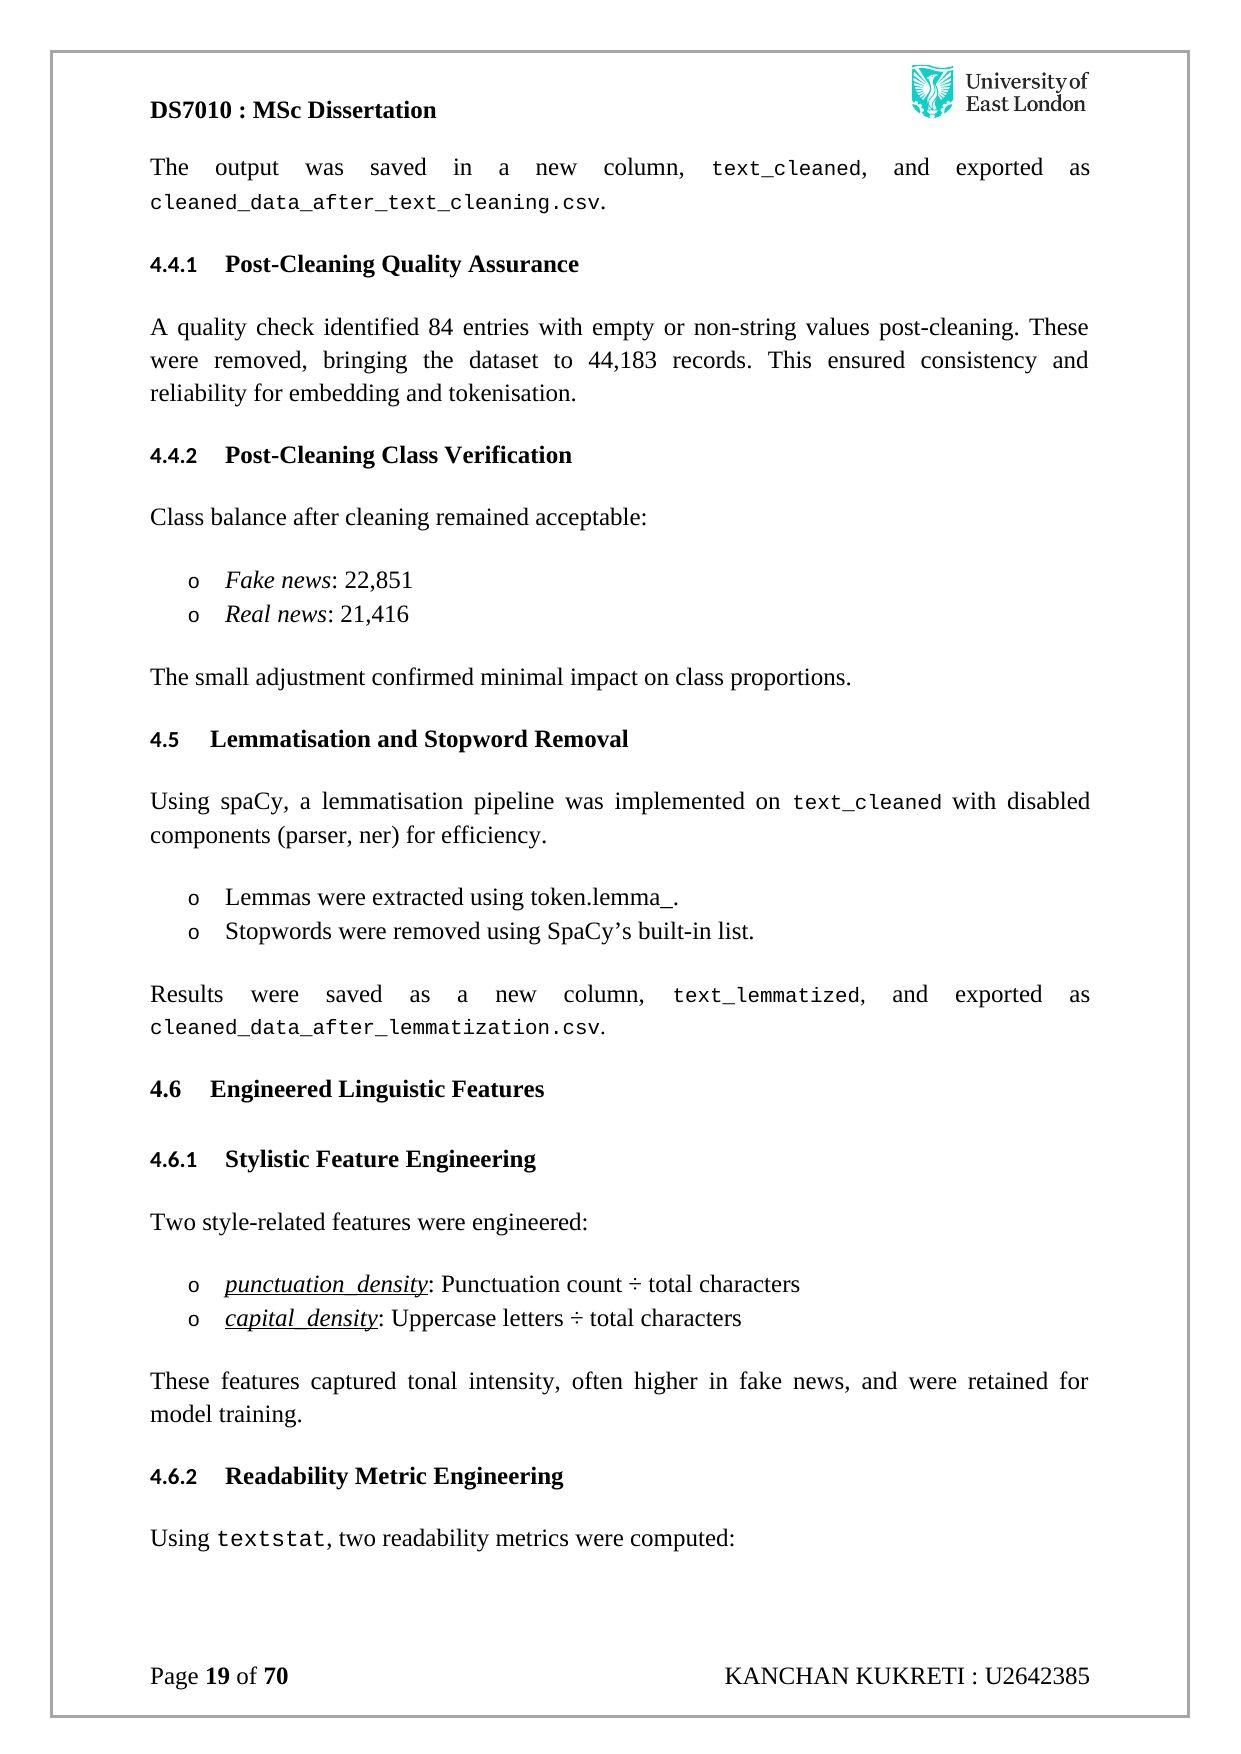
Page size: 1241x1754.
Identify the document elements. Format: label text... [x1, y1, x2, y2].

text The output was saved in a new column, text_cleaned, and exported as cleaned_data_after_text_cleaning.csv. [150, 152, 1090, 216]
text The small adjustment confirmed minimal impact on class proportions. [150, 662, 1090, 691]
picture [911, 65, 1090, 119]
list punctuation_density: Punctuation count ÷ total characters [187, 1269, 1090, 1298]
list capital_density: Uppercase letters ÷ total characters [187, 1303, 1090, 1332]
subtitle Readability Metric Engineering [150, 1461, 1090, 1490]
text Class balance after cleaning remained acceptable: [150, 502, 1090, 531]
subtitle Post-Cleaning Quality Assurance [150, 249, 1090, 278]
text Using textstat, two readability metrics were computed: [150, 1523, 1090, 1554]
text Using spaCy, a lemmatisation pipeline was implemented on text_cleaned with disabled components (parser, ner) for efficiency. [150, 786, 1090, 849]
subtitle Lemmatisation and Stopword Removal [150, 724, 1090, 753]
list Fake news: 22,851 [187, 565, 1090, 594]
text Results were saved as a new column, text_lemmatized, and exported as cleaned_data_after_lemmatization.csv. [150, 979, 1090, 1041]
text A quality check identified 84 entries with empty or non-string values post-cleaning. These were removed, bringing the dataset to 44,183 records. This ensured consistency and reliability for embedding and tokenisation. [150, 312, 1090, 407]
list Lemmas were extracted using token.lemma_. [187, 882, 1090, 912]
text Two style-related features were engineered: [150, 1207, 1090, 1235]
list Real news: 21,416 [187, 599, 1090, 628]
text These features captured tonal intensity, often higher in fake news, and were retained for model training. [150, 1366, 1090, 1428]
subtitle Stylistic Feature Engineering [150, 1144, 1090, 1173]
subtitle Post-Cleaning Class Verification [150, 440, 1090, 469]
list Stopwords were removed using SpaCy’s built-in list. [187, 916, 1090, 946]
subtitle Engineered Linguistic Features [150, 1074, 1090, 1103]
